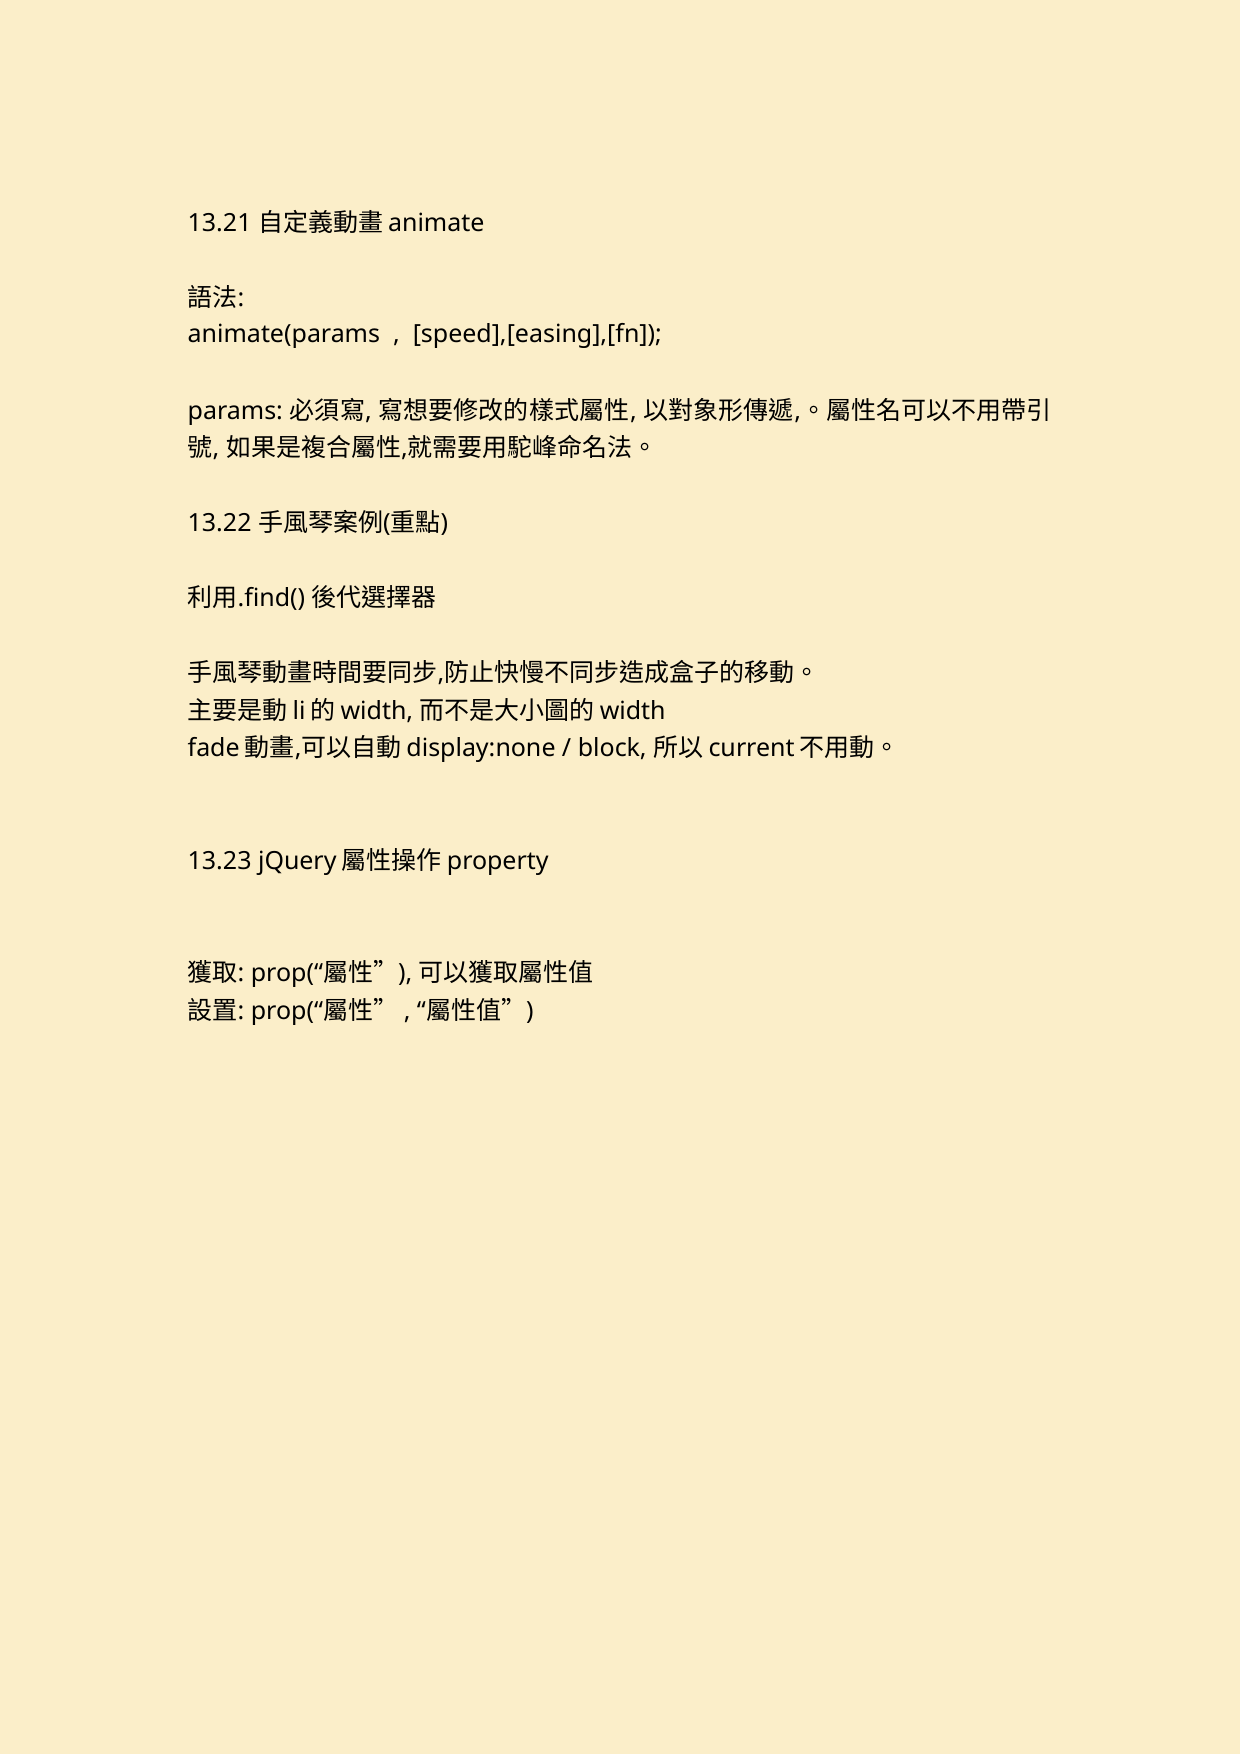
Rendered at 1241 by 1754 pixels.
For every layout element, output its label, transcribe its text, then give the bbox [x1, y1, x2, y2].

text 手風琴動畫時間要同步,防止快慢不同步造成盒子的移動。 [187, 652, 1053, 689]
text 設置: prop(“屬性” , “屬性值”) [187, 989, 1053, 1027]
text 語法: [187, 277, 1053, 314]
text fade動畫,可以自動display:none / block, 所以current不用動。 [187, 727, 1053, 764]
text animate(params , [speed],[easing],[fn]); [187, 314, 1053, 352]
text 獲取: prop(“屬性”), 可以獲取屬性值 [187, 952, 1053, 989]
text 13.22 手風琴案例(重點) [187, 502, 1053, 539]
text params: 必須寫, 寫想要修改的樣式屬性, 以對象形傳遞,。屬性名可以不用帶引號, 如果是複合屬性,就需要用駝峰命名法。 [187, 389, 1053, 464]
text 利用.find() 後代選擇器 [187, 577, 1053, 614]
text 主要是動li的width, 而不是大小圖的width [187, 689, 1053, 727]
text 13.23 jQuery屬性操作property [187, 839, 1053, 877]
text 13.21 自定義動畫animate [187, 202, 1053, 239]
